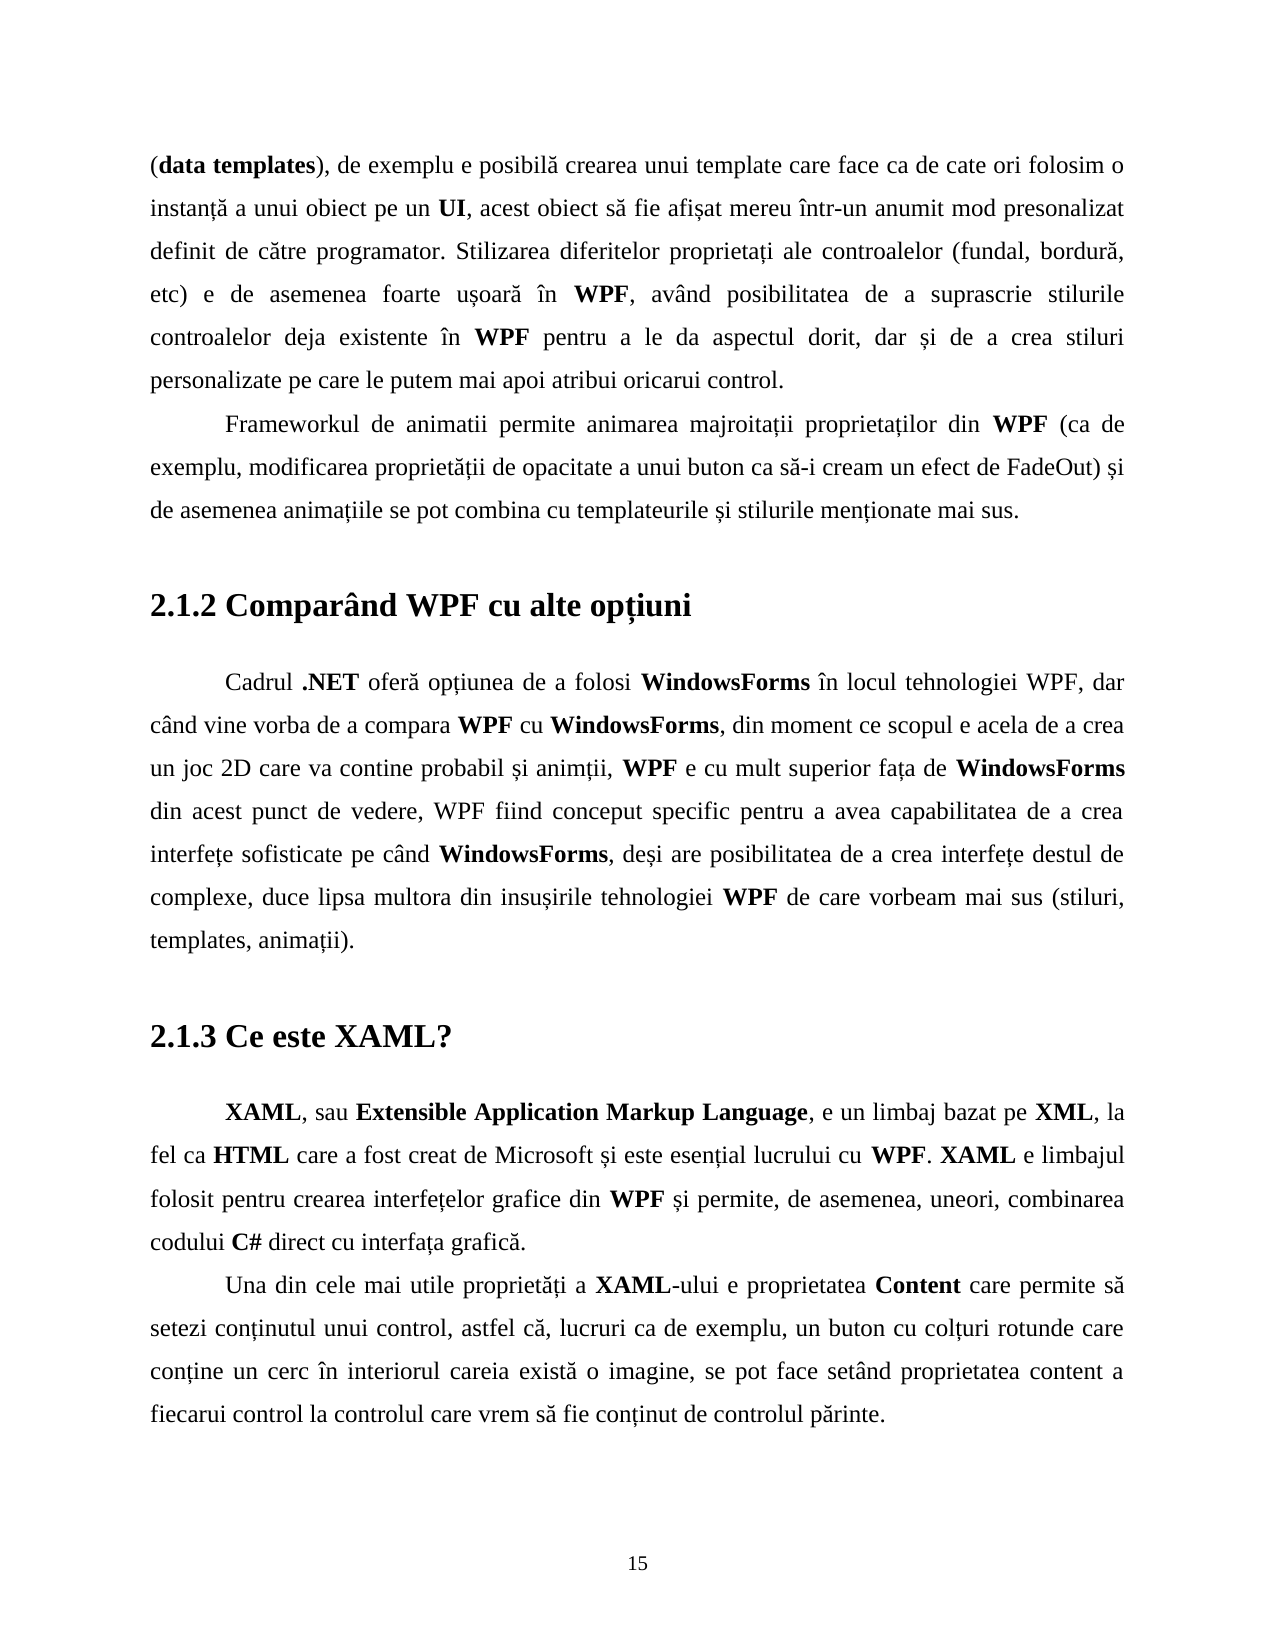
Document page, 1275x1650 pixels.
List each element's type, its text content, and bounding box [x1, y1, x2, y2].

text Frameworkul de animatii permite animarea majroitații proprietaților din WPF (ca de exemplu, modificarea proprietății de opacitate a unui buton ca să-i cream un efect de FadeOut) și de asemenea animațiile se pot combina cu templateurile și stilurile menționate mai sus. [150, 409, 1125, 524]
subtitle 2.1.3 Ce este XAML? [150, 1016, 1125, 1054]
text Cadrul .NET oferă opțiunea de a folosi WindowsForms în locul tehnologiei WPF, dar când vine vorba de a compara WPF cu WindowsForms, din moment ce scopul e acela de a crea un joc 2D care va contine probabil și animții, WPF e cu mult superior fața de WindowsForms din acest punct de vedere, WPF fiind conceput specific pentru a avea capabilitatea de a crea interfețe sofisticate pe când WindowsForms, deși are posibilitatea de a crea interfețe destul de complexe, duce lipsa multora din insușirile tehnologiei WPF de care vorbeam mai sus (stiluri, templates, animații). [150, 667, 1125, 954]
subtitle 2.1.2 Comparând WPF cu alte opțiuni [150, 585, 1125, 624]
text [150, 150, 1125, 394]
text XAML, sau Extensible Application Markup Language, e un limbaj bazat pe XML, la fel ca HTML care a fost creat de Microsoft și este esențial lucrului cu WPF. XAML e limbajul folosit pentru crearea interfețelor grafice din WPF și permite, de asemenea, uneori, combinarea codului C# direct cu interfața grafică. [150, 1097, 1125, 1256]
text Una din cele mai utile proprietăți a XAML-ului e proprietatea Content care permite să setezi conținutul unui control, astfel că, lucruri ca de exemplu, un buton cu colțuri rotunde care conține un cerc în interiorul careia există o imagine, se pot face setând proprietatea content a fiecarui control la controlul care vrem să fie conținut de controlul părinte. [150, 1270, 1125, 1428]
